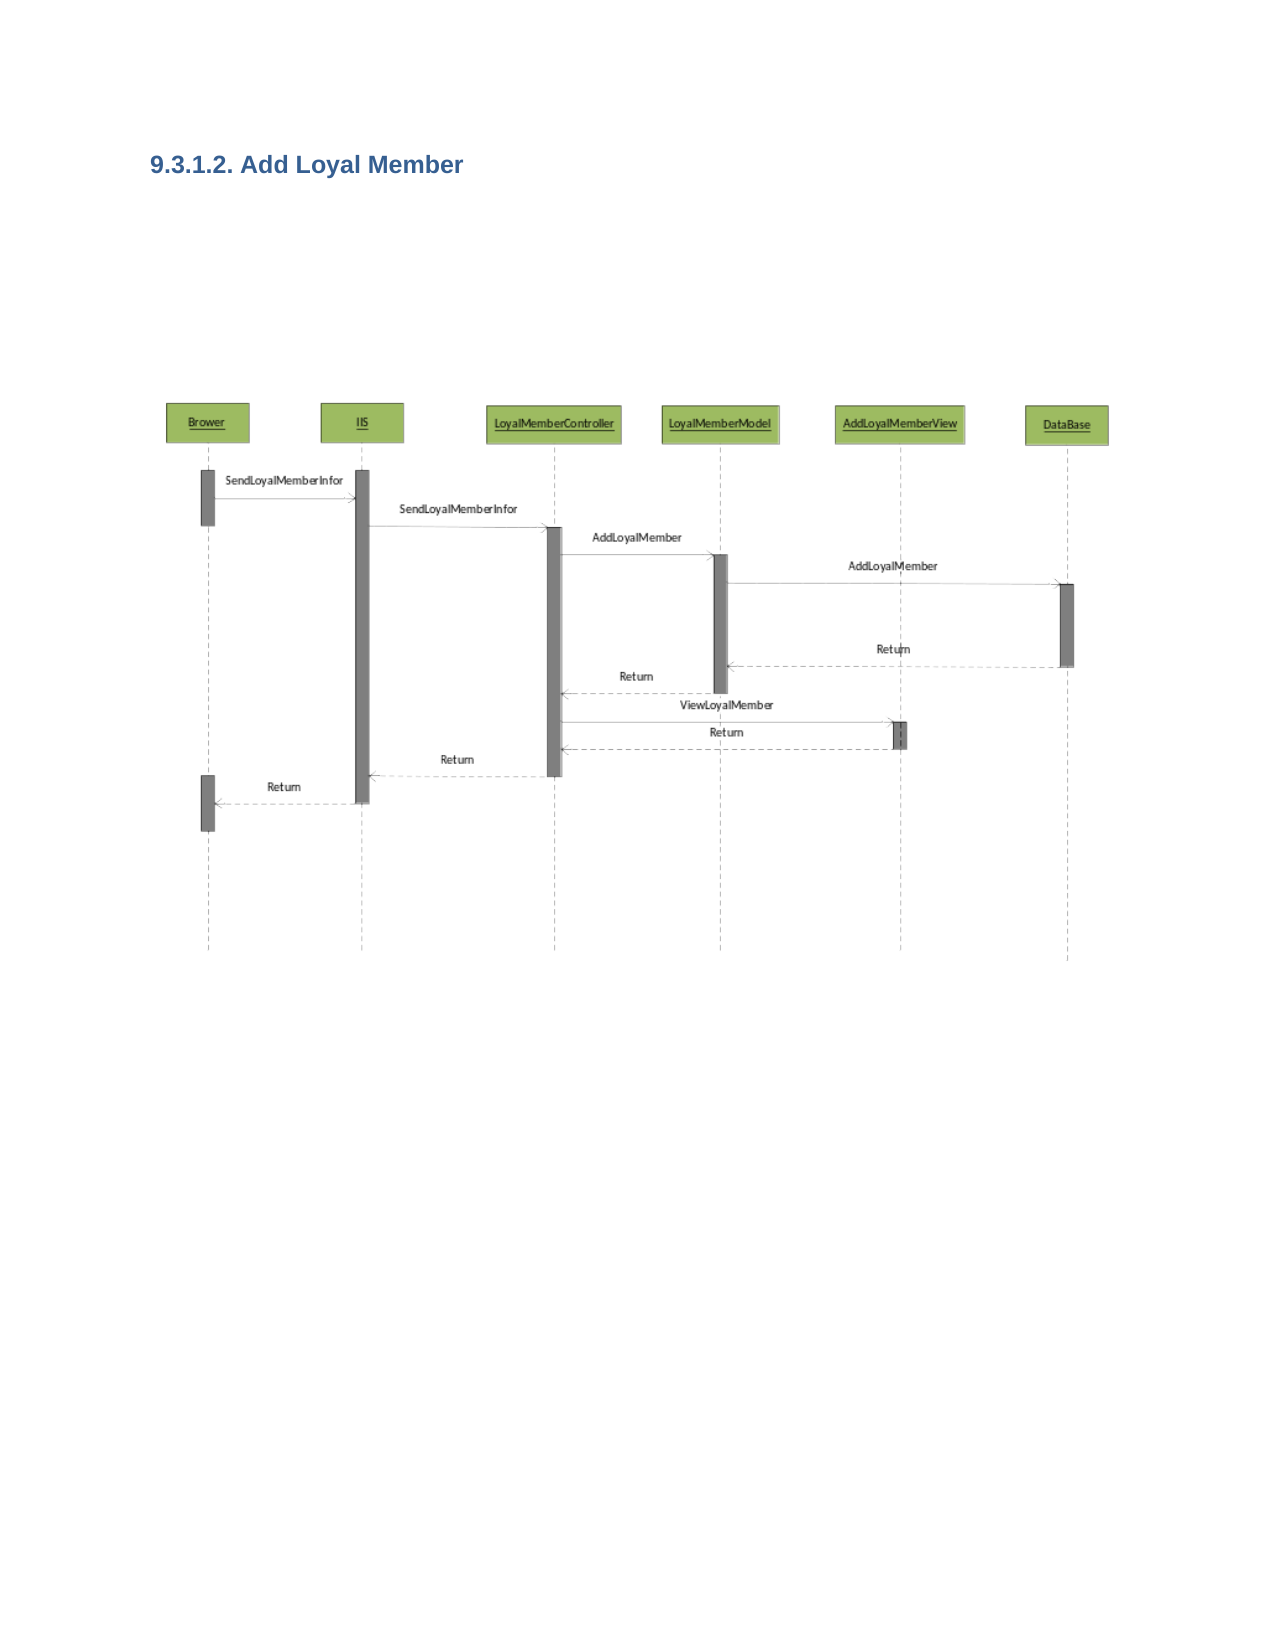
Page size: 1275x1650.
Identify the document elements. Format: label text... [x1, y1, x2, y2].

subtitle Add Loyal Member [150, 150, 1125, 179]
